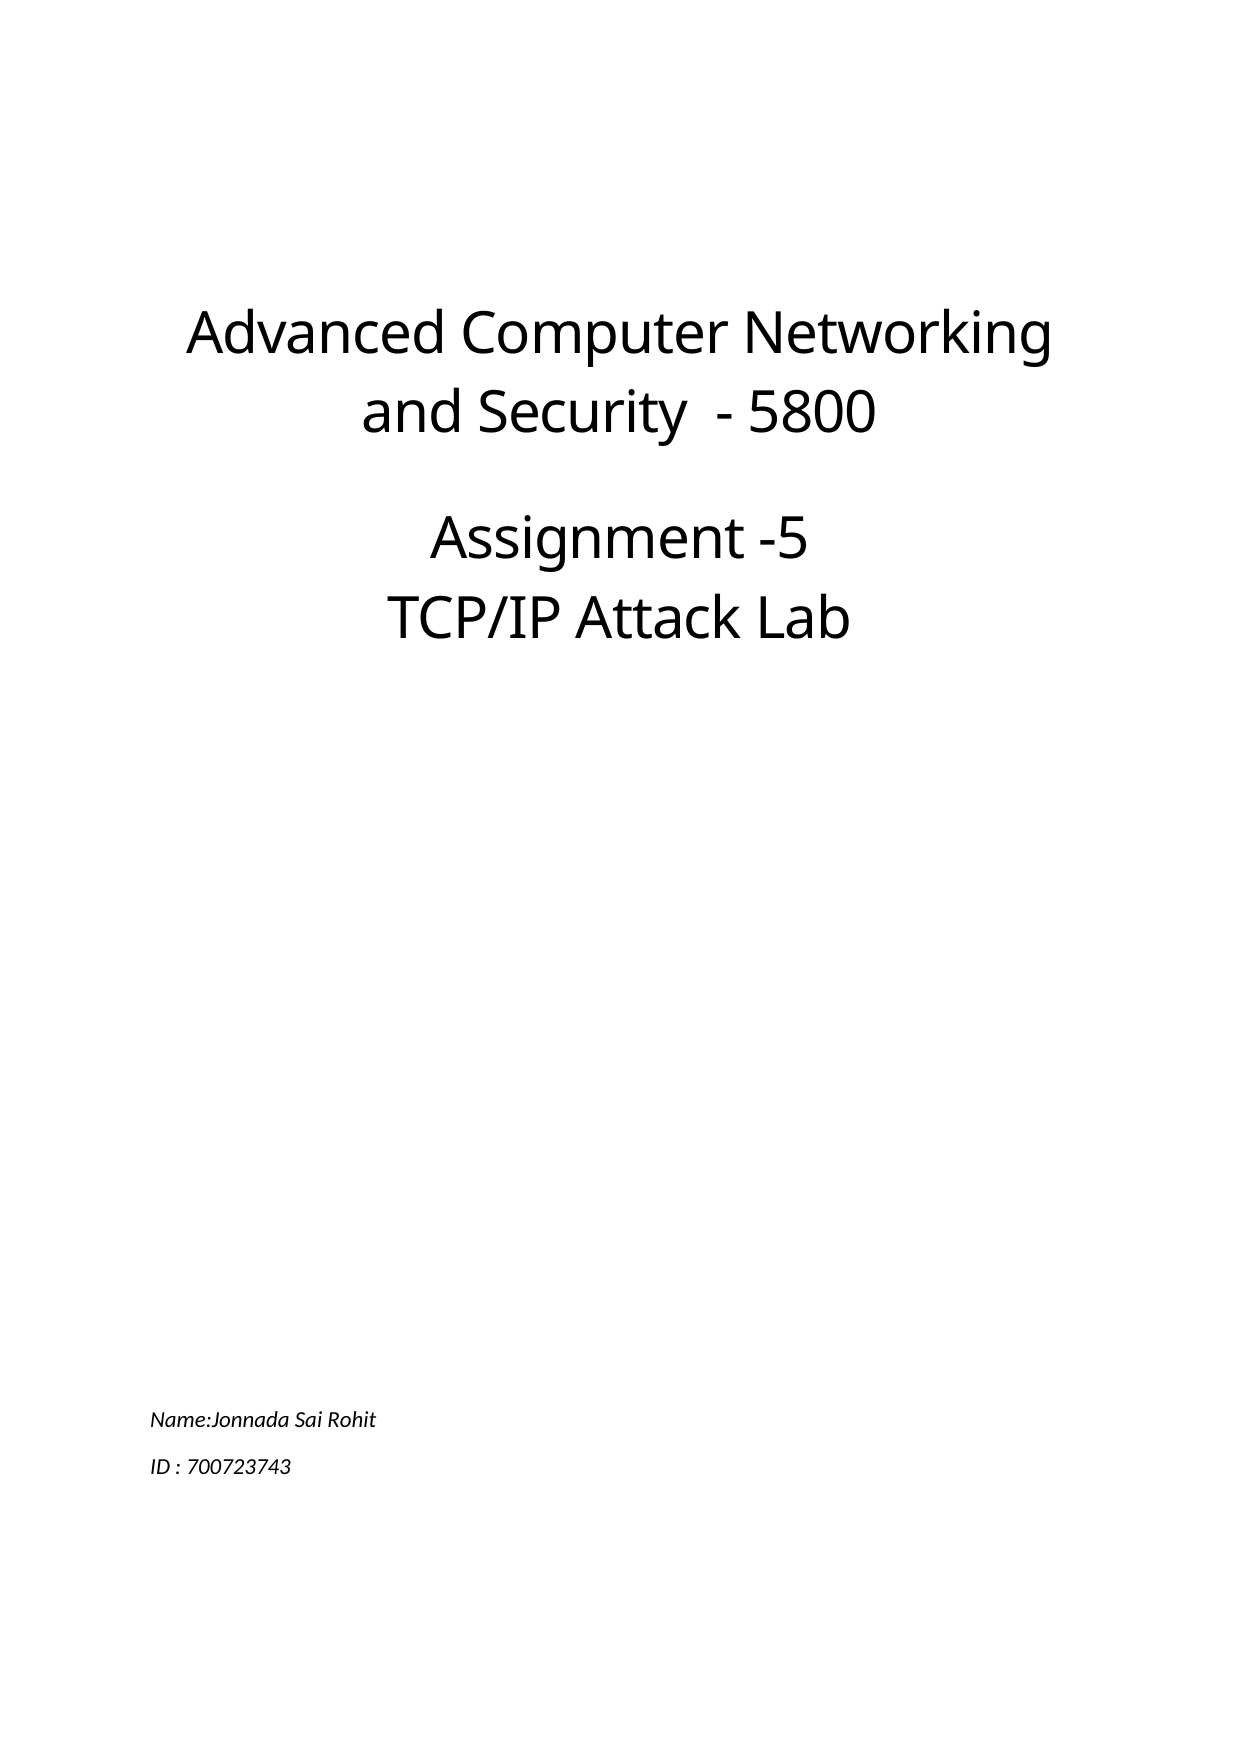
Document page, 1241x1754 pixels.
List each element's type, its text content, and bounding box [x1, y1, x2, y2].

text ID : 700723743 [150, 1452, 1090, 1480]
text Name:Jonnada Sai Rohit [150, 1405, 1090, 1433]
title TCP/IP Attack Lab [150, 576, 1090, 655]
title Advanced Computer Networking and Security - 5800 [150, 291, 1090, 449]
title Assignment -5 [150, 496, 1090, 576]
